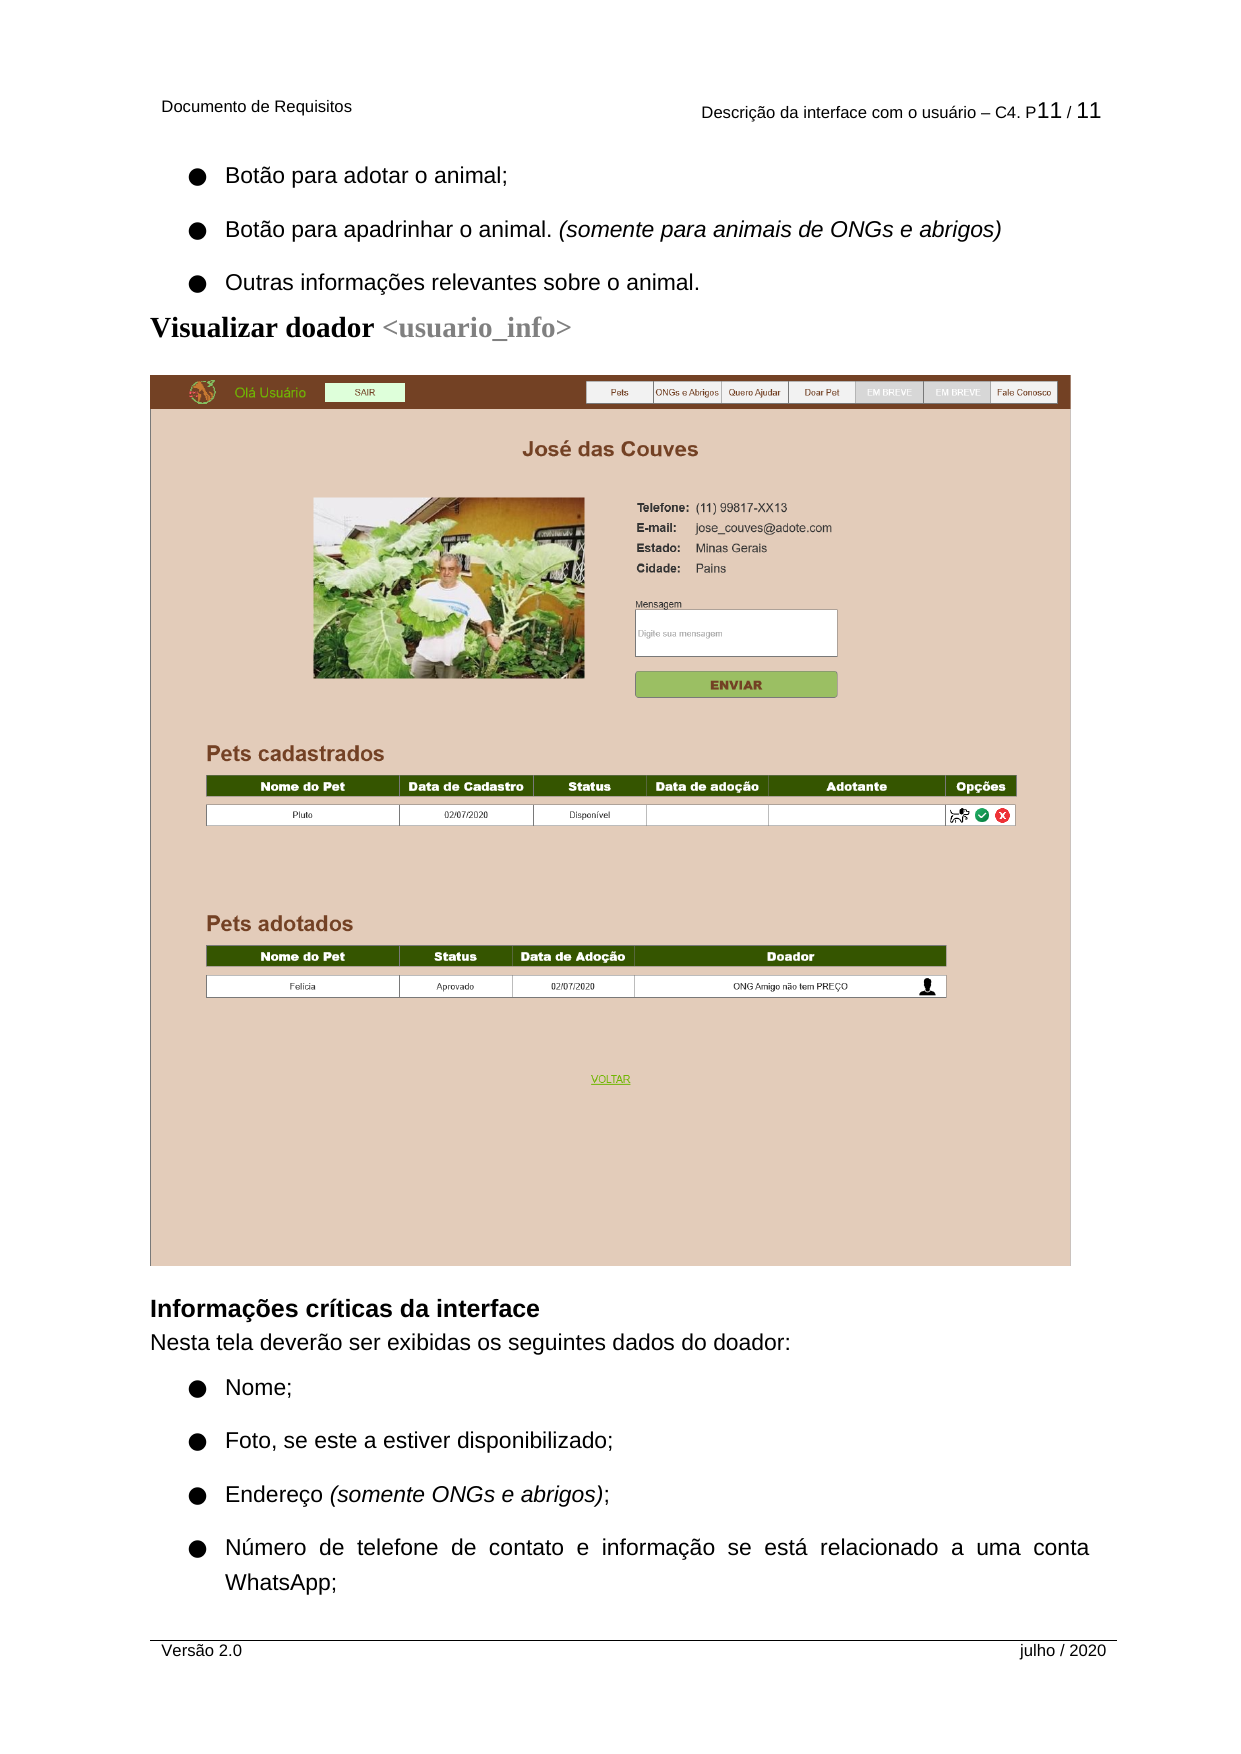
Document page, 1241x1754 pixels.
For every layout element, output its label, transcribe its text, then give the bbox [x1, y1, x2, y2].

text Nesta tela deverão ser exibidas os seguintes dados do doador: [150, 1329, 1090, 1356]
subtitle Visualizar doador <usuario_info> [150, 310, 1090, 343]
text Informações críticas da interface [150, 1294, 1090, 1323]
list Endereço (somente ONGs e abrigos); [187, 1468, 1090, 1515]
list Botão para apadrinhar o animal. (somente para animais de ONGs e abrigos) [187, 203, 1090, 250]
list Outras informações relevantes sobre o animal. [187, 256, 1090, 303]
list Número de telefone de contato e informação se está relacionado a uma conta WhatsApp; [187, 1521, 1090, 1595]
list Nome; [187, 1362, 1090, 1409]
picture [150, 375, 1071, 1266]
list Botão para adotar o animal; [187, 150, 1090, 197]
list Foto, se este a estiver disponibilizado; [187, 1415, 1090, 1462]
